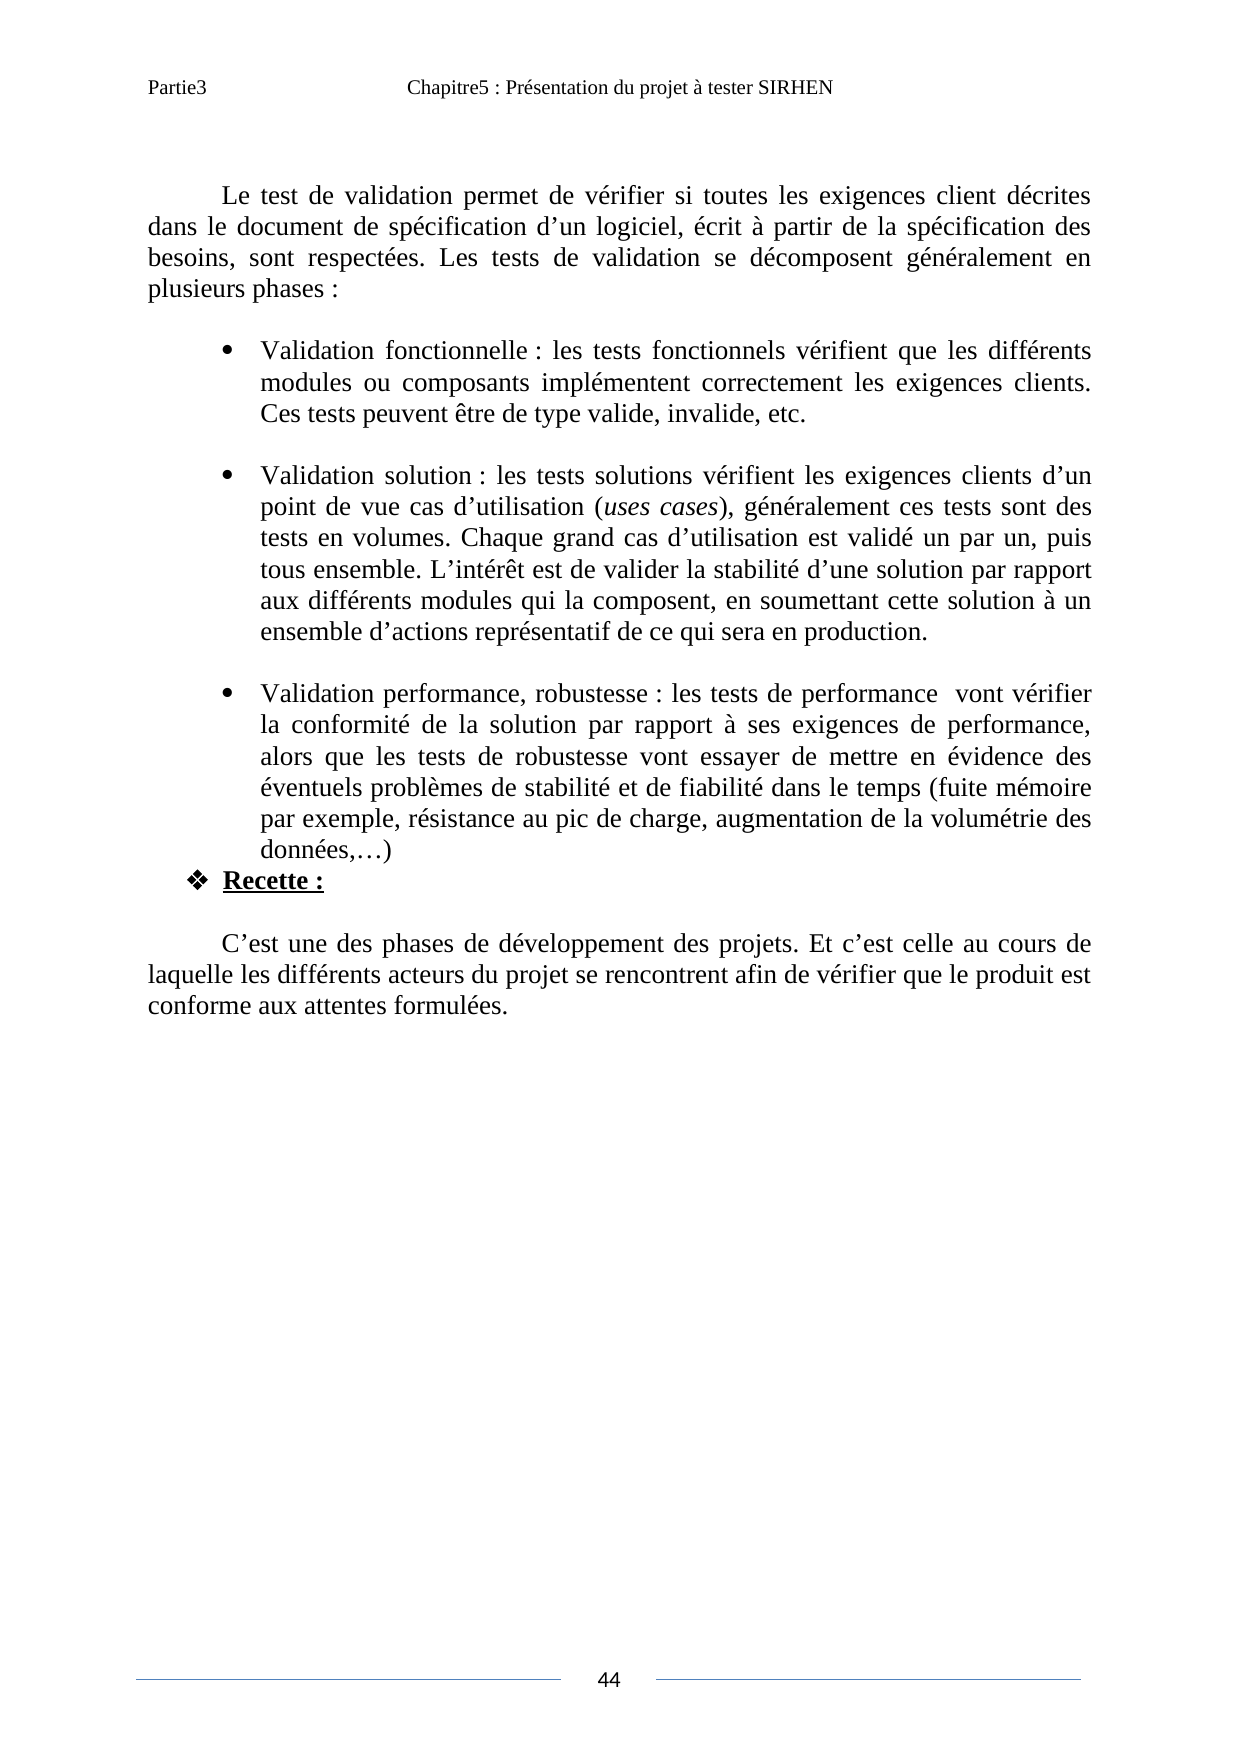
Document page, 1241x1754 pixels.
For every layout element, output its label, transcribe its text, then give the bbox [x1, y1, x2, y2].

text Le test de validation permet de vérifier si toutes les exigences client décrites dans le document de spécification d’un logiciel, écrit à partir de la spécification des besoins, sont respectées. Les tests de validation se décomposent généralement en plusieurs phases : [148, 179, 1093, 303]
list Validation solution : les tests solutions vérifient les exigences clients d’un point de vue cas d’utilisation (uses cases), généralement ces tests sont des tests en volumes. Chaque grand cas d’utilisation est validé un par un, puis tous ensemble. L’intérêt est de valider la stabilité d’une solution par rapport aux différents modules qui la composent, en soumettant cette solution à un ensemble d’actions représentatif de ce qui sera en production. [223, 459, 1093, 646]
list Recette : [185, 864, 1093, 896]
text C’est une des phases de développement des projets. Et c’est celle au cours de laquelle les différents acteurs du projet se rencontrent afin de vérifier que le produit est conforme aux attentes formulées. [148, 927, 1093, 1020]
list Validation fonctionnelle : les tests fonctionnels vérifient que les différents modules ou composants implémentent correctement les exigences clients. Ces tests peuvent être de type valide, invalide, etc. [223, 334, 1093, 428]
list Validation performance, robustesse : les tests de performance vont vérifier la conformité de la solution par rapport à ses exigences de performance, alors que les tests de robustesse vont essayer de mettre en évidence des éventuels problèmes de stabilité et de fiabilité dans le temps (fuite mémoire par exemple, résistance au pic de charge, augmentation de la volumétrie des données,…) [223, 677, 1093, 864]
